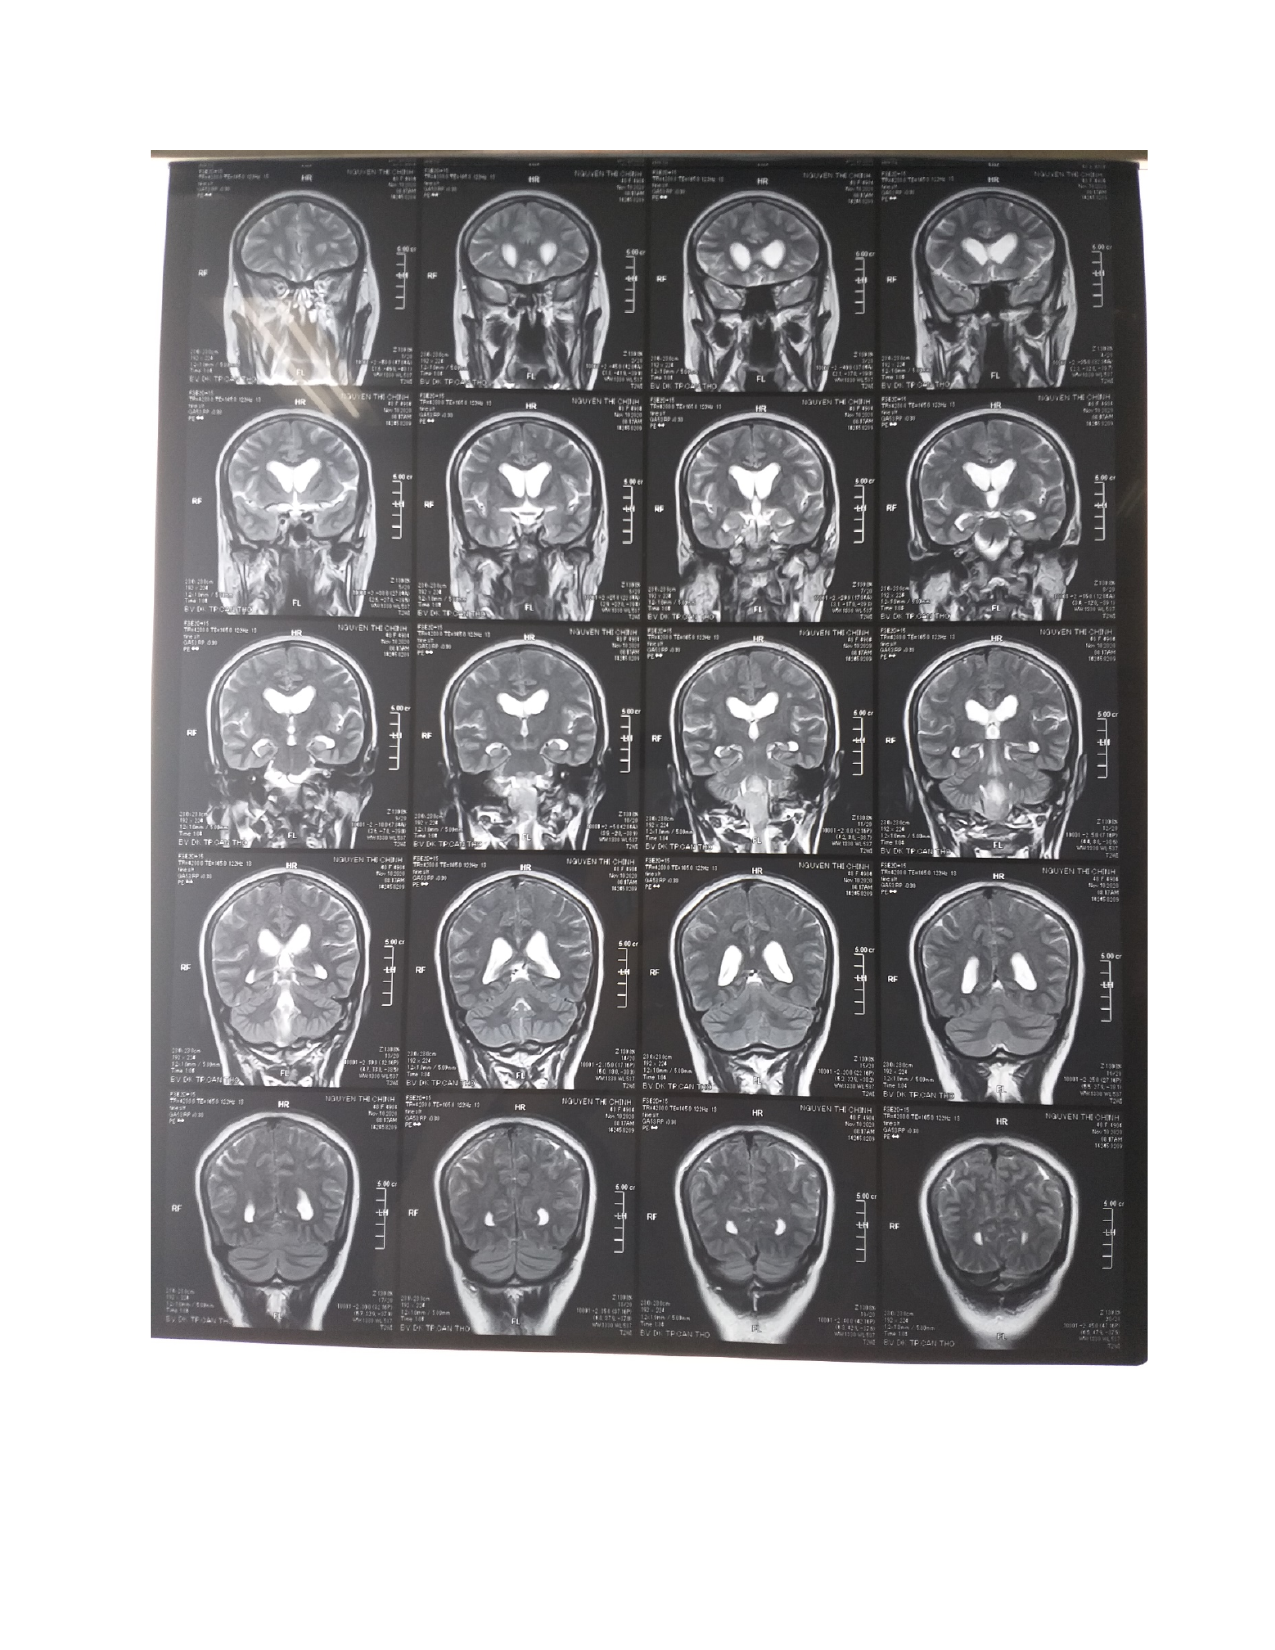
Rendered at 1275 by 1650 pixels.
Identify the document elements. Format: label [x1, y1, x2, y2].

picture [152, 150, 1148, 1408]
